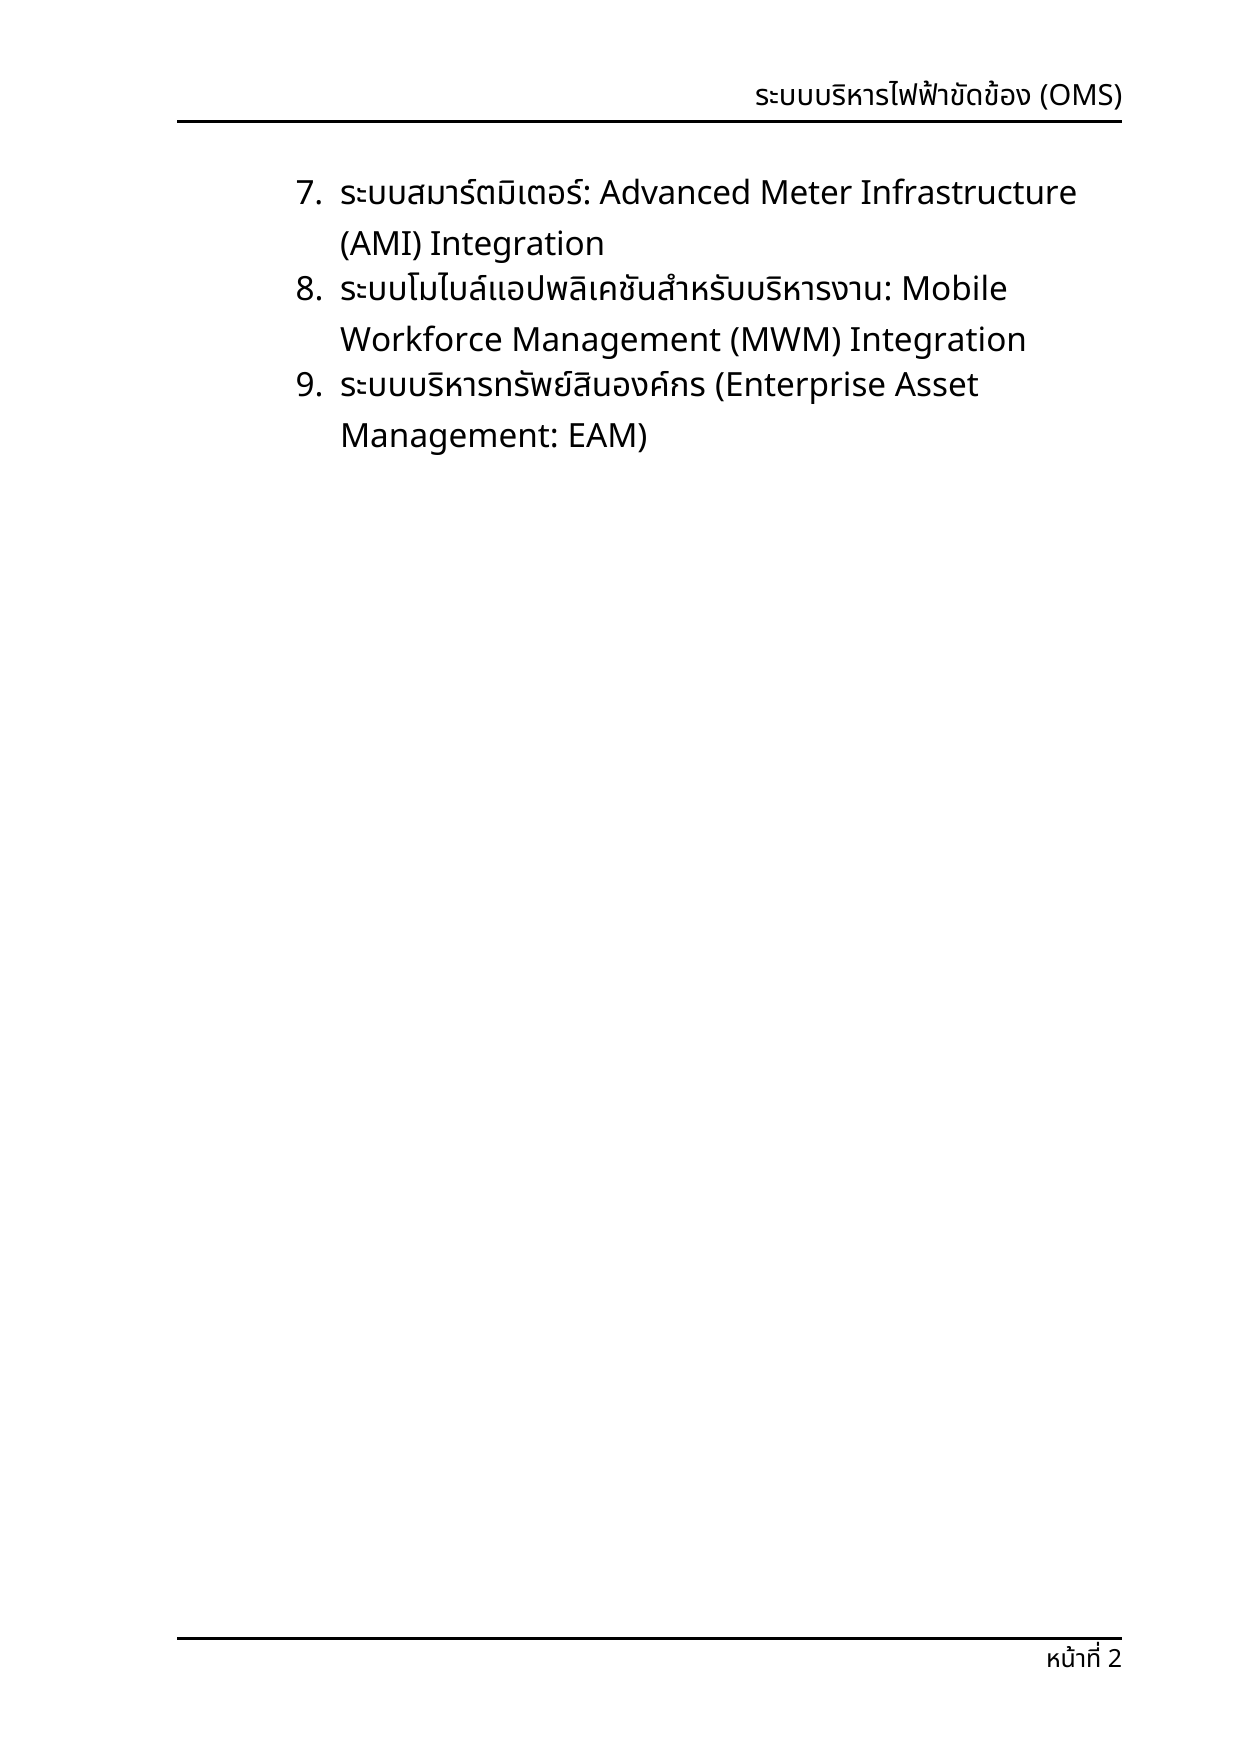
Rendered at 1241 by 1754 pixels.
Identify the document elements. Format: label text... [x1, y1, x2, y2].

list ระบบสมาร์ตมิเตอร์: Advanced Meter Infrastructure (AMI) Integration [295, 169, 1122, 265]
list ระบบโมไบล์แอปพลิเคชันสำหรับบริหารงาน: Mobile Workforce Management (MWM) Integration [295, 265, 1122, 361]
list ระบบบริหารทรัพย์สินองค์กร (Enterprise Asset Management: EAM) [295, 361, 1122, 457]
